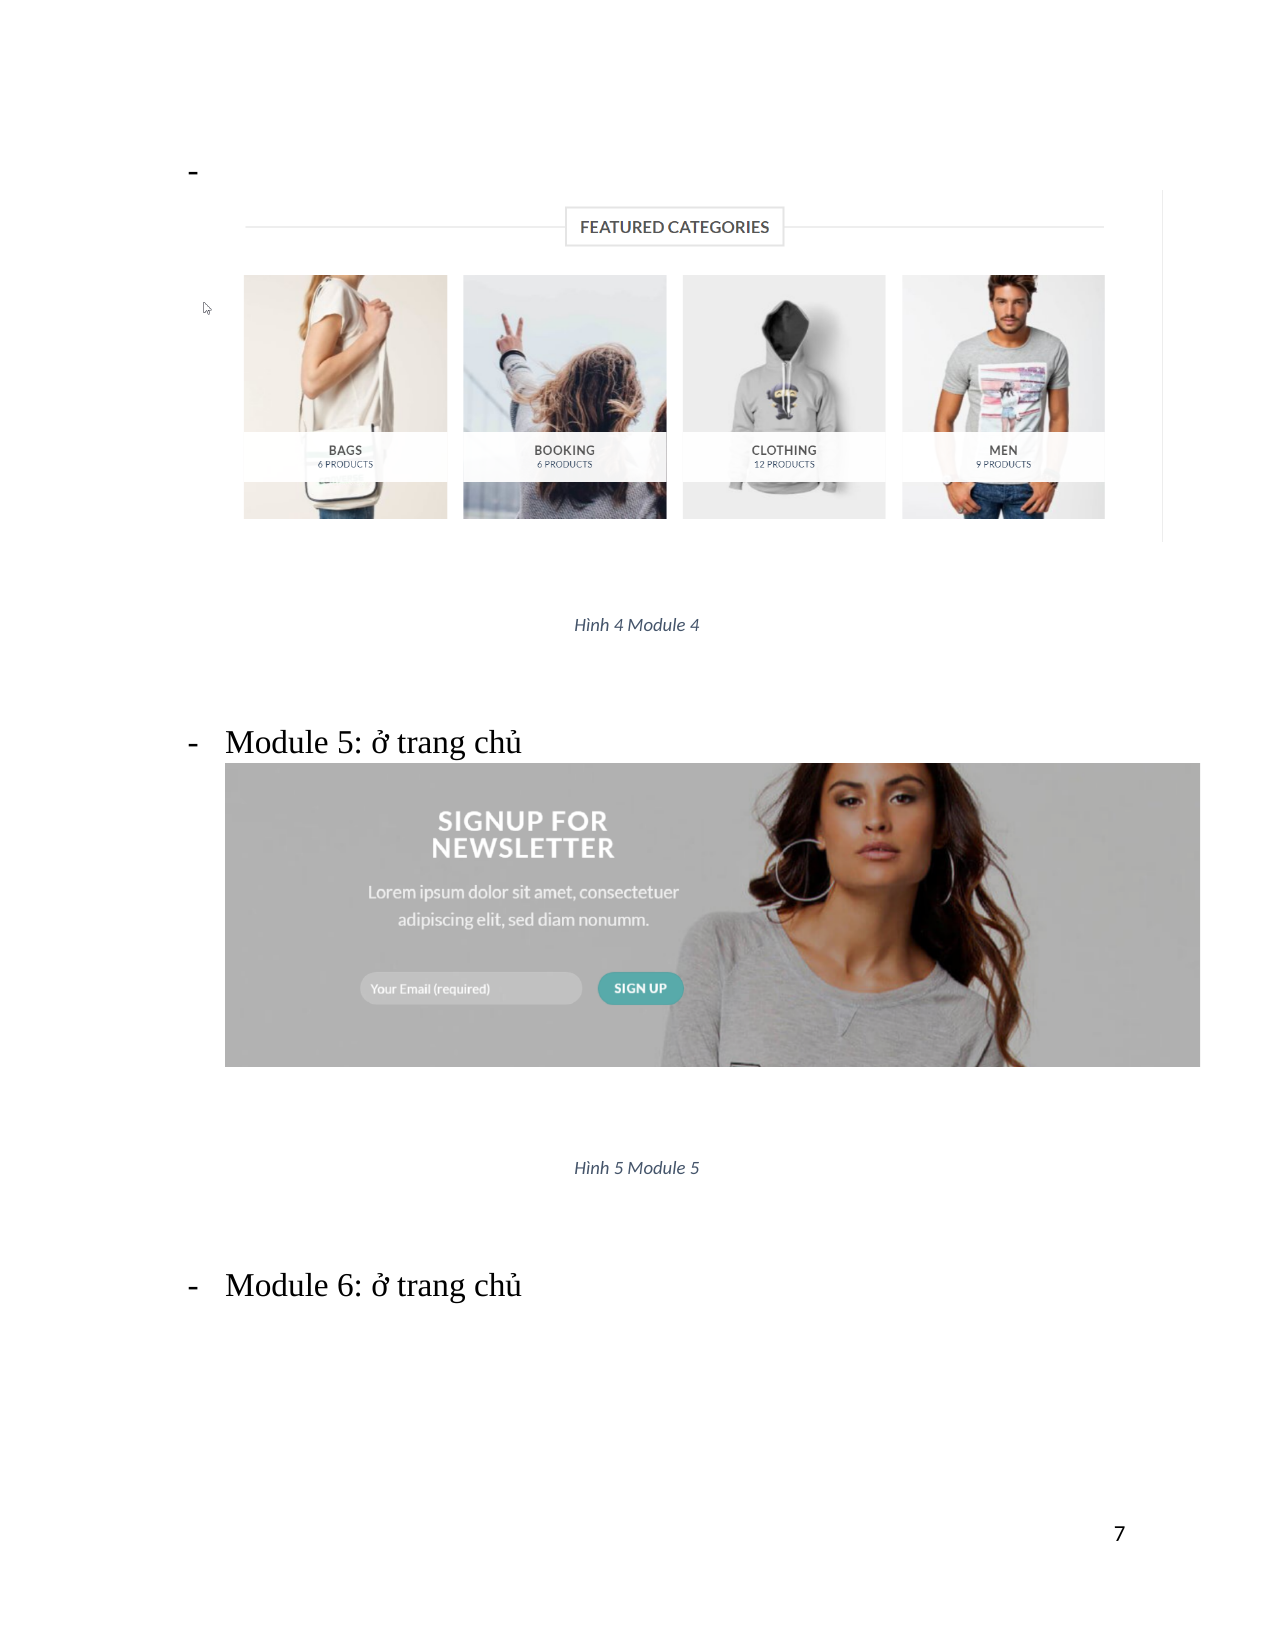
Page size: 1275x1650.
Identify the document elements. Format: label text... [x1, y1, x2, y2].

picture [225, 763, 1200, 1067]
list Module 5: ở trang chủ [187, 722, 1125, 761]
picture [187, 190, 1163, 542]
list Module 6: ở trang chủ [187, 1265, 1125, 1303]
